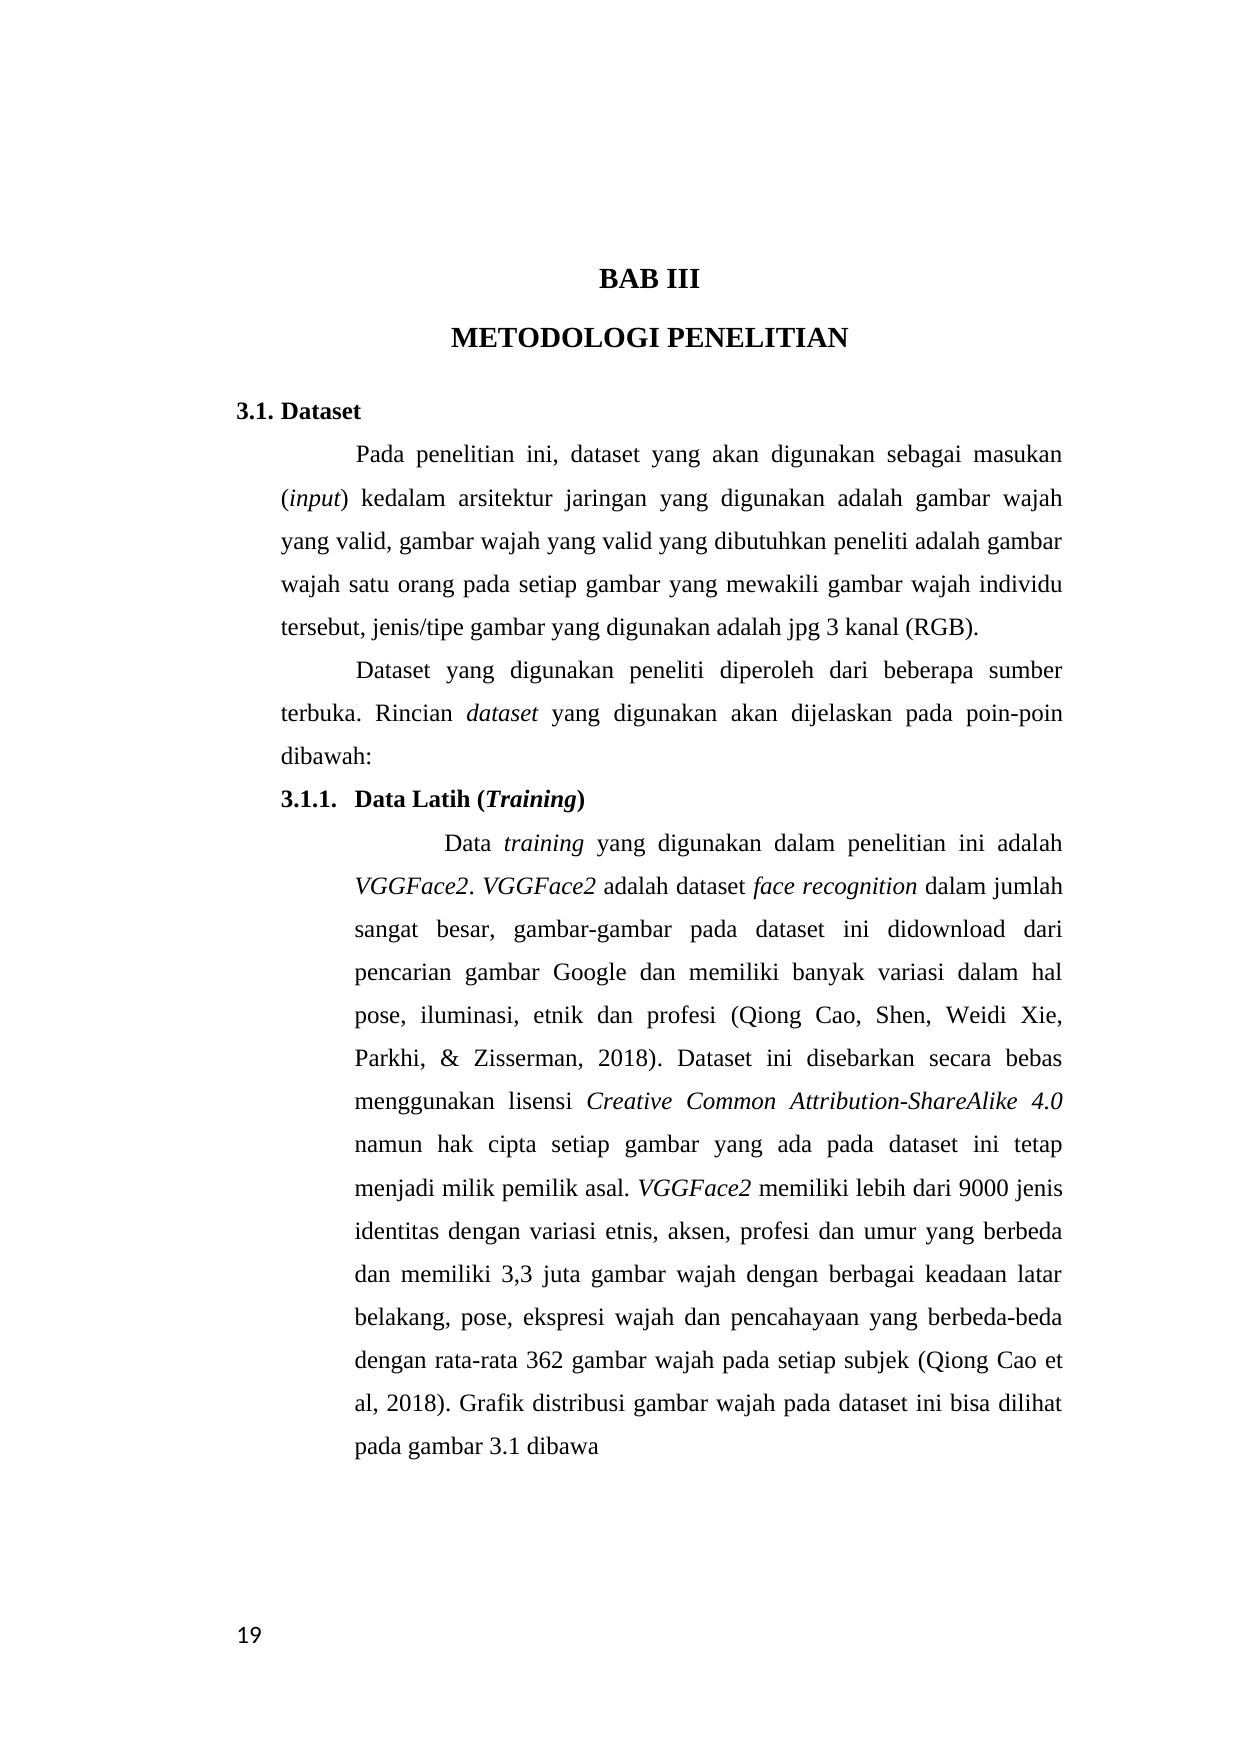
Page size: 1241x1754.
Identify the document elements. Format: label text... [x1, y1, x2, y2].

list Data Latih (Training) [281, 784, 1063, 813]
list Data training yang digunakan dalam penelitian ini adalah VGGFace2. VGGFace2 adalah dataset face recognition dalam jumlah sangat besar, gambar-gambar pada dataset ini didownload dari pencarian gambar Google dan memiliki banyak variasi dalam hal pose, iluminasi, etnik dan profesi (Qiong Cao, Shen, Weidi Xie, Parkhi, & Zisserman, 2018). Dataset ini disebarkan secara bebas menggunakan lisensi Creative Common Attribution-ShareAlike 4.0 namun hak cipta setiap gambar yang ada pada dataset ini tetap menjadi milik pemilik asal. VGGFace2 memiliki lebih dari 9000 jenis identitas dengan variasi etnis, aksen, profesi dan umur yang berbeda dan memiliki 3,3 juta gambar wajah dengan berbagai keadaan latar belakang, pose, ekspresi wajah dan pencahayaan yang berbeda-beda dengan rata-rata 362 gambar wajah pada setiap subjek (Qiong Cao et al, 2018). Grafik distribusi gambar wajah pada dataset ini bisa dilihat pada gambar 3.1 dibawa [354, 828, 1063, 1460]
list Pada penelitian ini, dataset yang akan digunakan sebagai masukan (input) kedalam arsitektur jaringan yang digunakan adalah gambar wajah yang valid, gambar wajah yang valid yang dibutuhkan peneliti adalah gambar wajah satu orang pada setiap gambar yang mewakili gambar wajah individu tersebut, jenis/tipe gambar yang digunakan adalah jpg 3 kanal (RGB). [281, 439, 1063, 641]
subtitle METODOLOGI PENELITIAN [236, 320, 1063, 353]
subtitle Dataset [236, 396, 1063, 425]
subtitle BAB III [236, 261, 1063, 295]
list Dataset yang digunakan peneliti diperoleh dari beberapa sumber terbuka. Rincian dataset yang digunakan akan dijelaskan pada poin-poin dibawah: [281, 655, 1063, 770]
